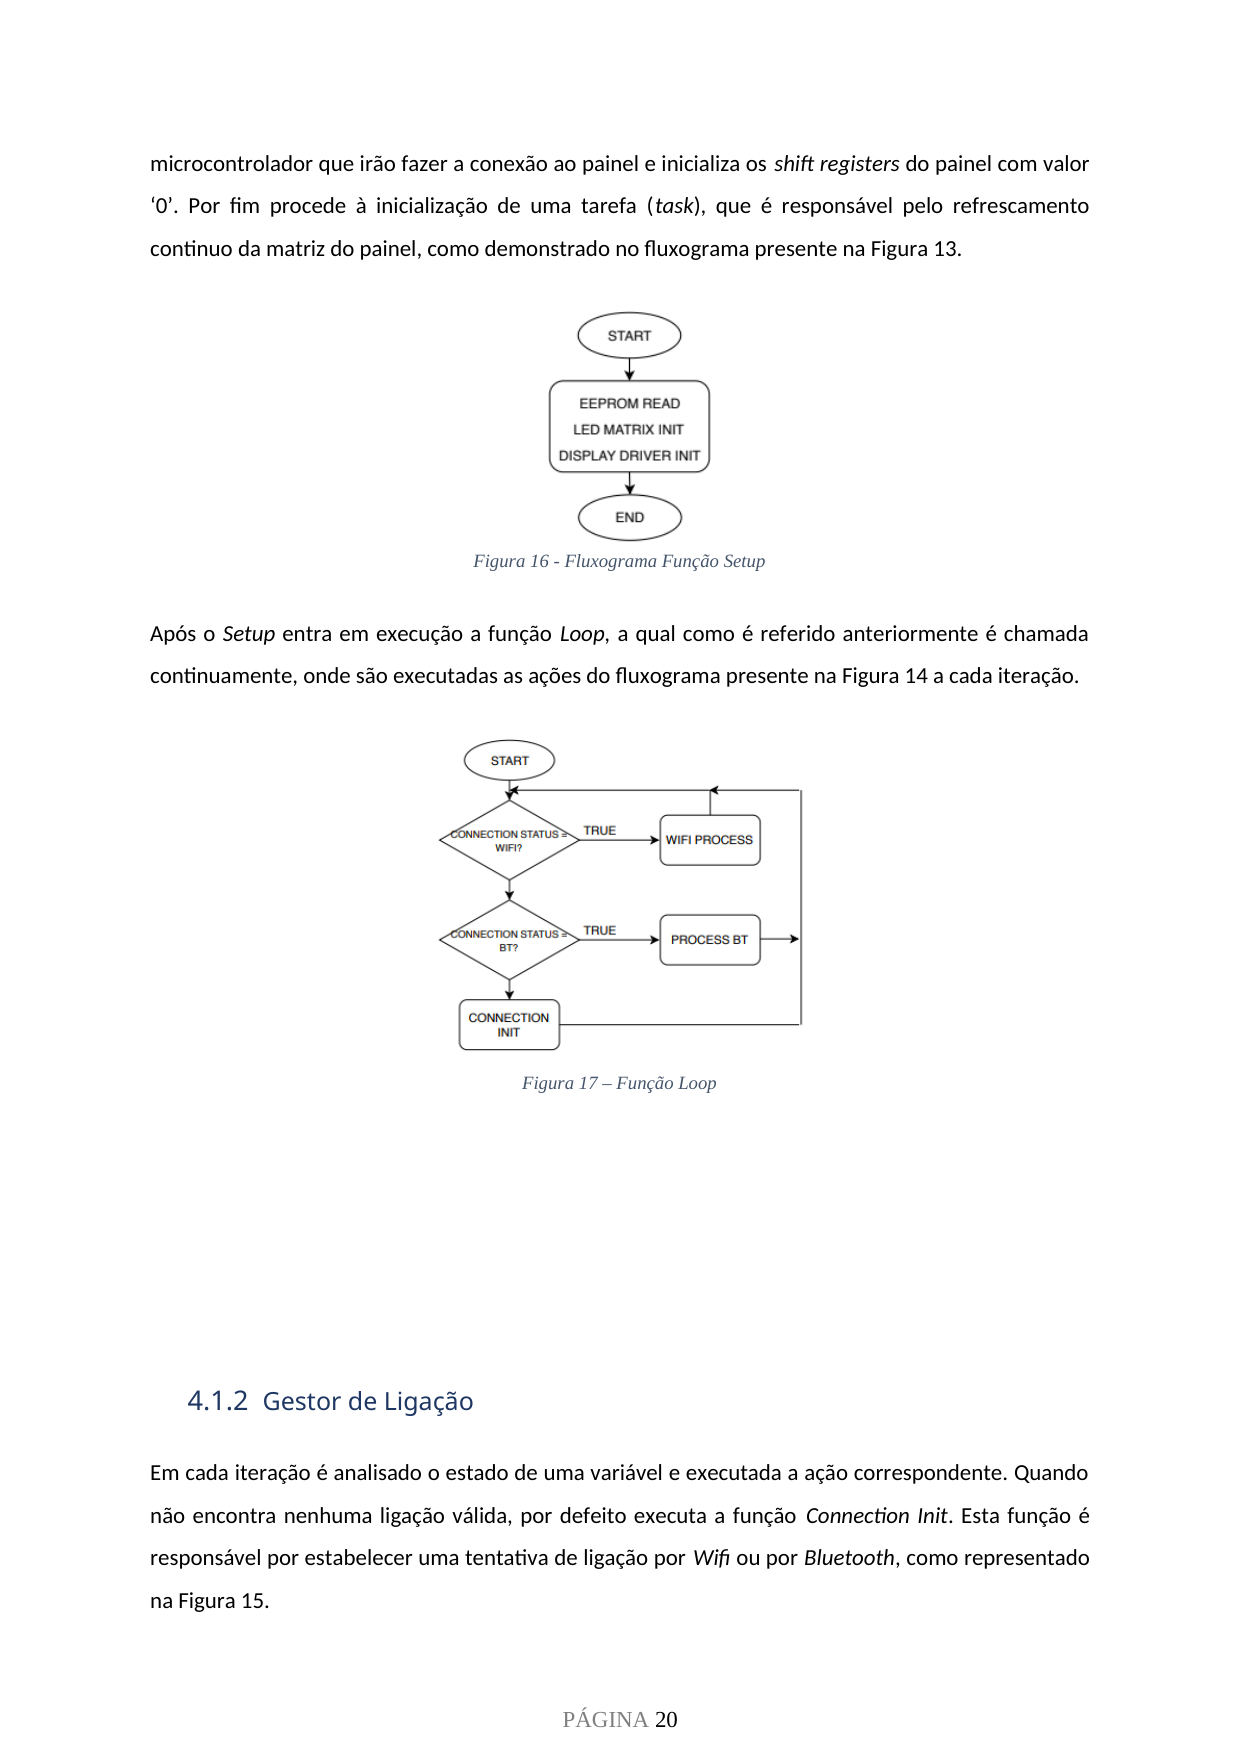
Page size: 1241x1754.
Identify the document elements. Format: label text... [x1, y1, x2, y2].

text Em cada iteração é analisado o estado de uma variável e executada a ação correspondente. Quando não encontra nenhuma ligação válida, por defeito executa a função Connection Init. Esta função é responsável por estabelecer uma tentativa de ligação por Wifi ou por Bluetooth, como representado na Figura 15. [150, 1458, 1090, 1614]
picture [419, 730, 821, 1072]
text Após o Setup entra em execução a função Loop, a qual como é referido anteriormente é chamada continuamente, onde são executadas as ações do fluxograma presente na Figura 14 a cada iteração. [150, 619, 1090, 689]
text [150, 149, 1090, 262]
subtitle Gestor de Ligação [187, 1382, 1090, 1418]
